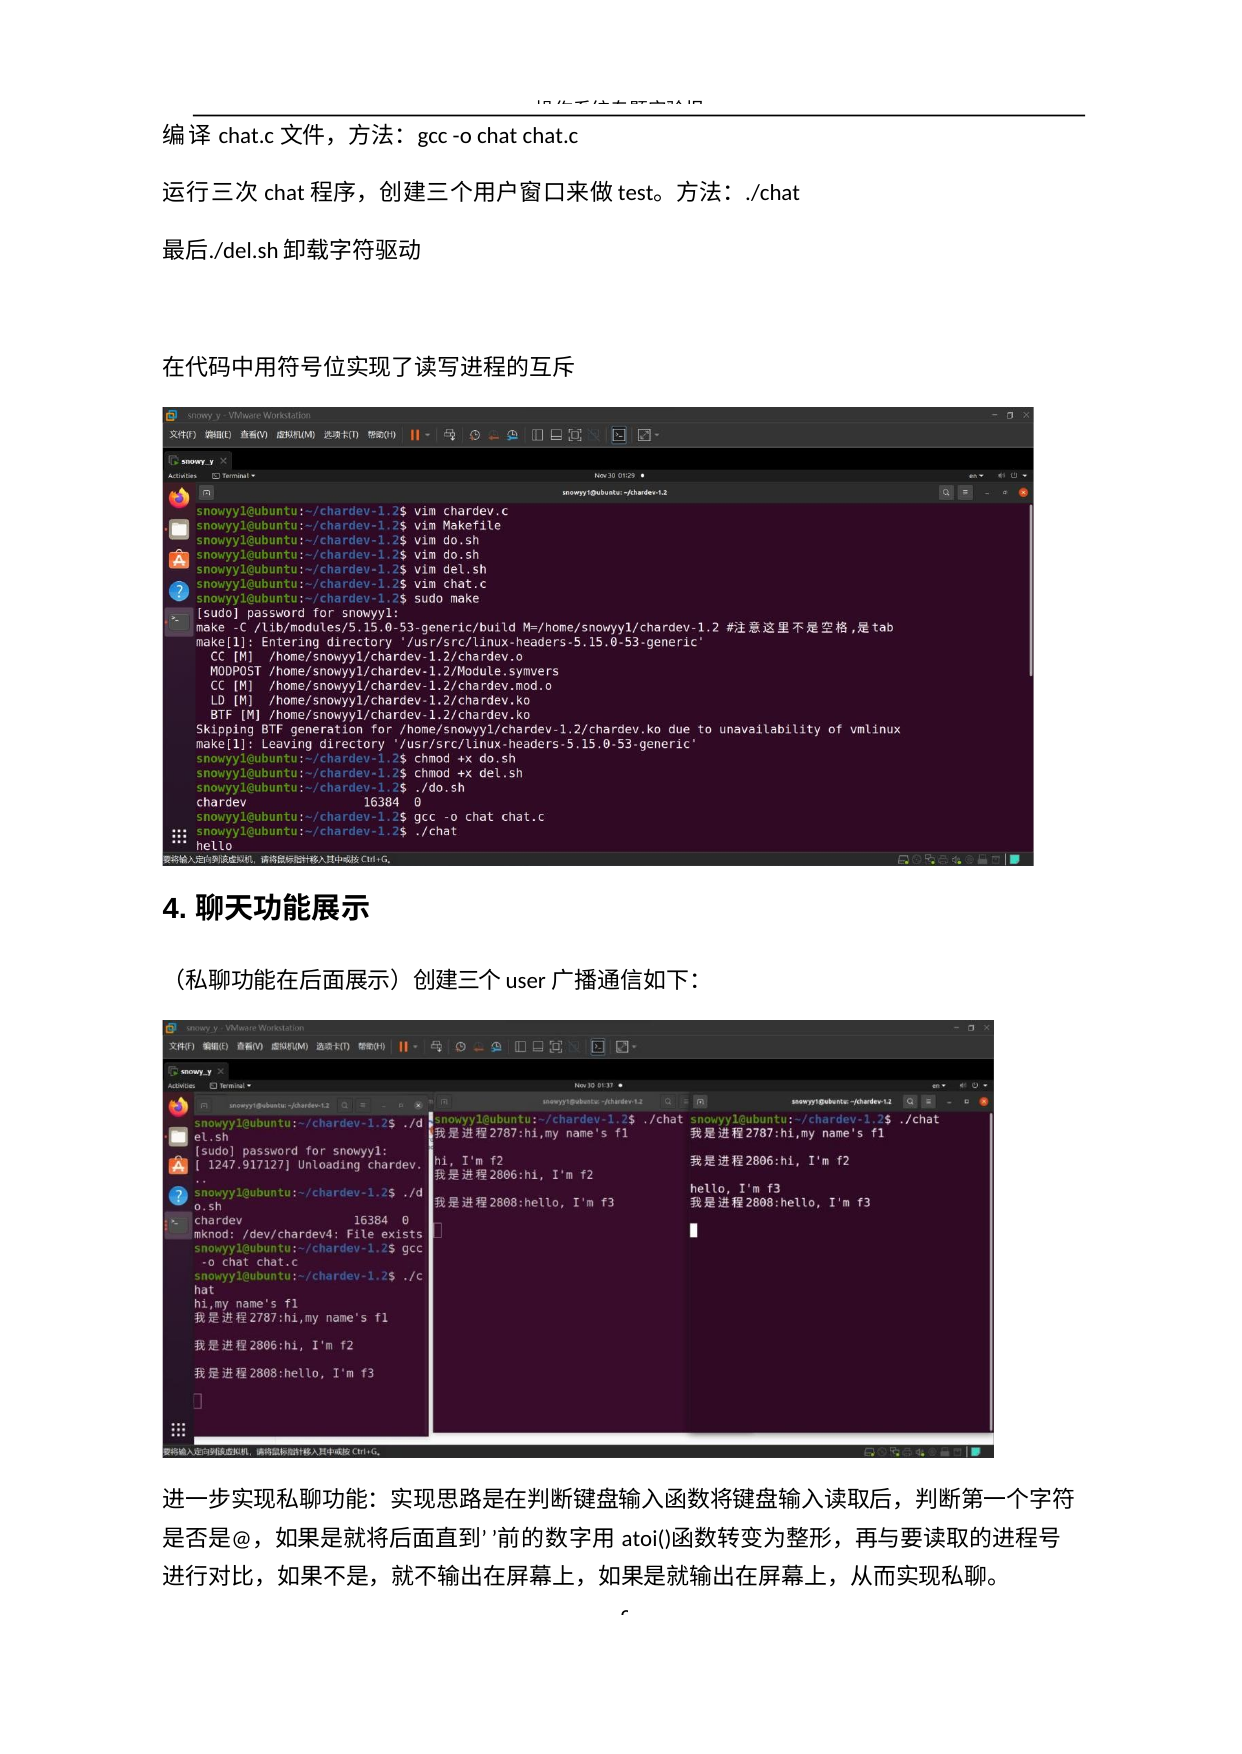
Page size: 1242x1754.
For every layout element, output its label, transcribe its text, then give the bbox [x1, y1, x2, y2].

text （私聊功能在后面展示）创建三个 user 广播通信如下： [162, 961, 1114, 995]
text 在代码中用符号位实现了读写进程的互斥 [162, 349, 1114, 382]
text 运行三次chat 程序，创建三个用户窗口来做test。方法：./chat [162, 173, 1114, 207]
picture [162, 1020, 994, 1458]
text 编译chat.c 文件，方法：gcc -o chat chat.c [162, 117, 1114, 150]
text 最后./del.sh 卸载字符驱动 [162, 232, 1114, 266]
picture [162, 407, 1034, 866]
